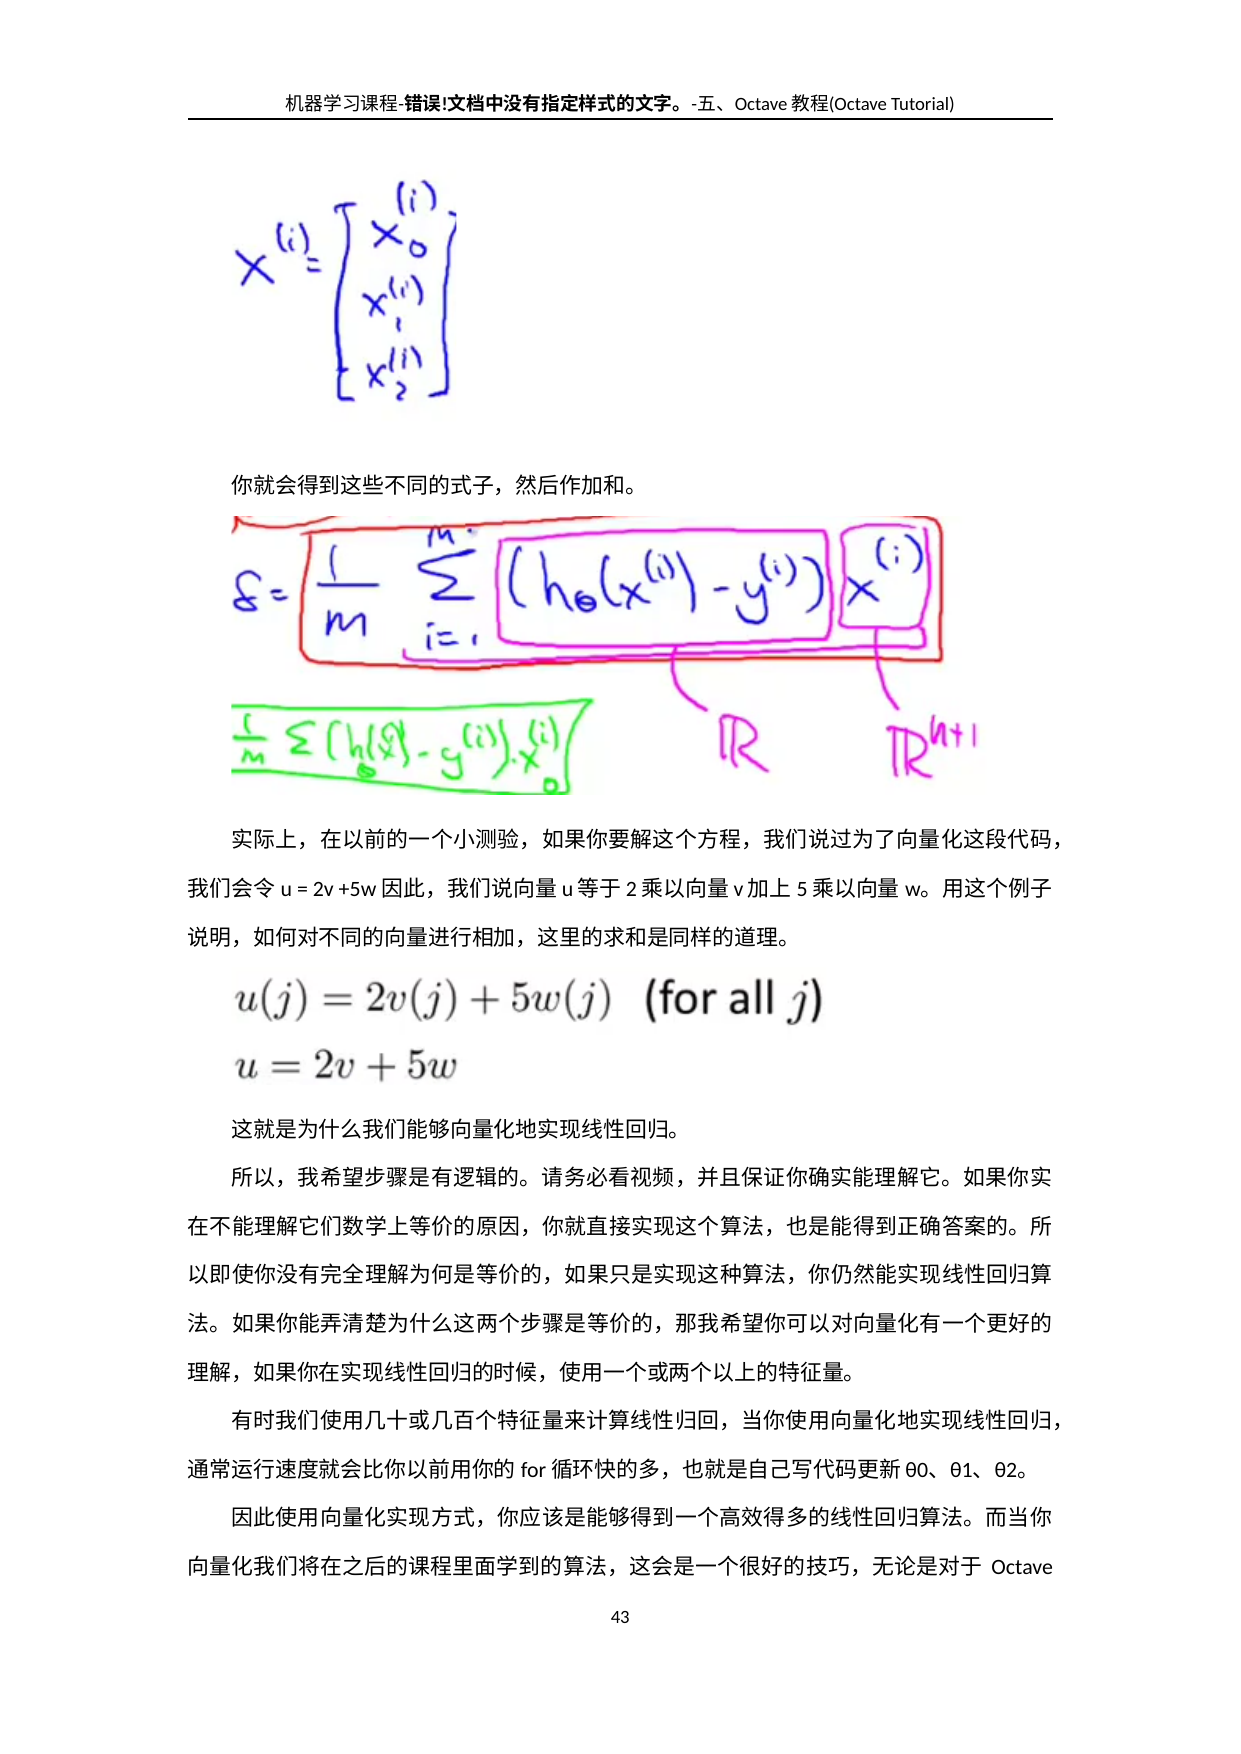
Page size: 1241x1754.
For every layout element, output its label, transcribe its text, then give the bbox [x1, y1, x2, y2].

text 所以，我希望步骤是有逻辑的。请务必看视频，并且保证你确实能理解它。如果你实在不能理解它们数学上等价的原因，你就直接实现这个算法，也是能得到正确答案的。所以即使你没有完全理解为何是等价的，如果只是实现这种算法，你仍然能实现线性回归算法。如果你能弄清楚为什么这两个步骤是等价的，那我希望你可以对向量化有一个更好的理解，如果你在实现线性回归的时候，使用一个或两个以上的特征量。 [187, 1159, 1053, 1387]
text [187, 1500, 1053, 1581]
text 实际上，在以前的一个小测验，如果你要解这个方程，我们说过为了向量化这段代码，我们会令 u = 2v +5w 因此，我们说向量u等于2乘以向量v加上 5乘以向量 w。用这个例子说明，如何对不同的向量进行相加，这里的求和是同样的道理。 [187, 822, 1053, 952]
picture [231, 967, 827, 1085]
text 有时我们使用几十或几百个特征量来计算线性归回，当你使用向量化地实现线性回归，通常运行速度就会比你以前用你的 for 循环快的多，也就是自己写代码更新θ0、θ1、θ2。 [187, 1403, 1053, 1484]
picture [231, 516, 994, 795]
text 你就会得到这些不同的式子，然后作加和。 [187, 468, 1053, 500]
picture [231, 162, 457, 428]
text 这就是为什么我们能够向量化地实现线性回归。 [187, 1111, 1053, 1144]
